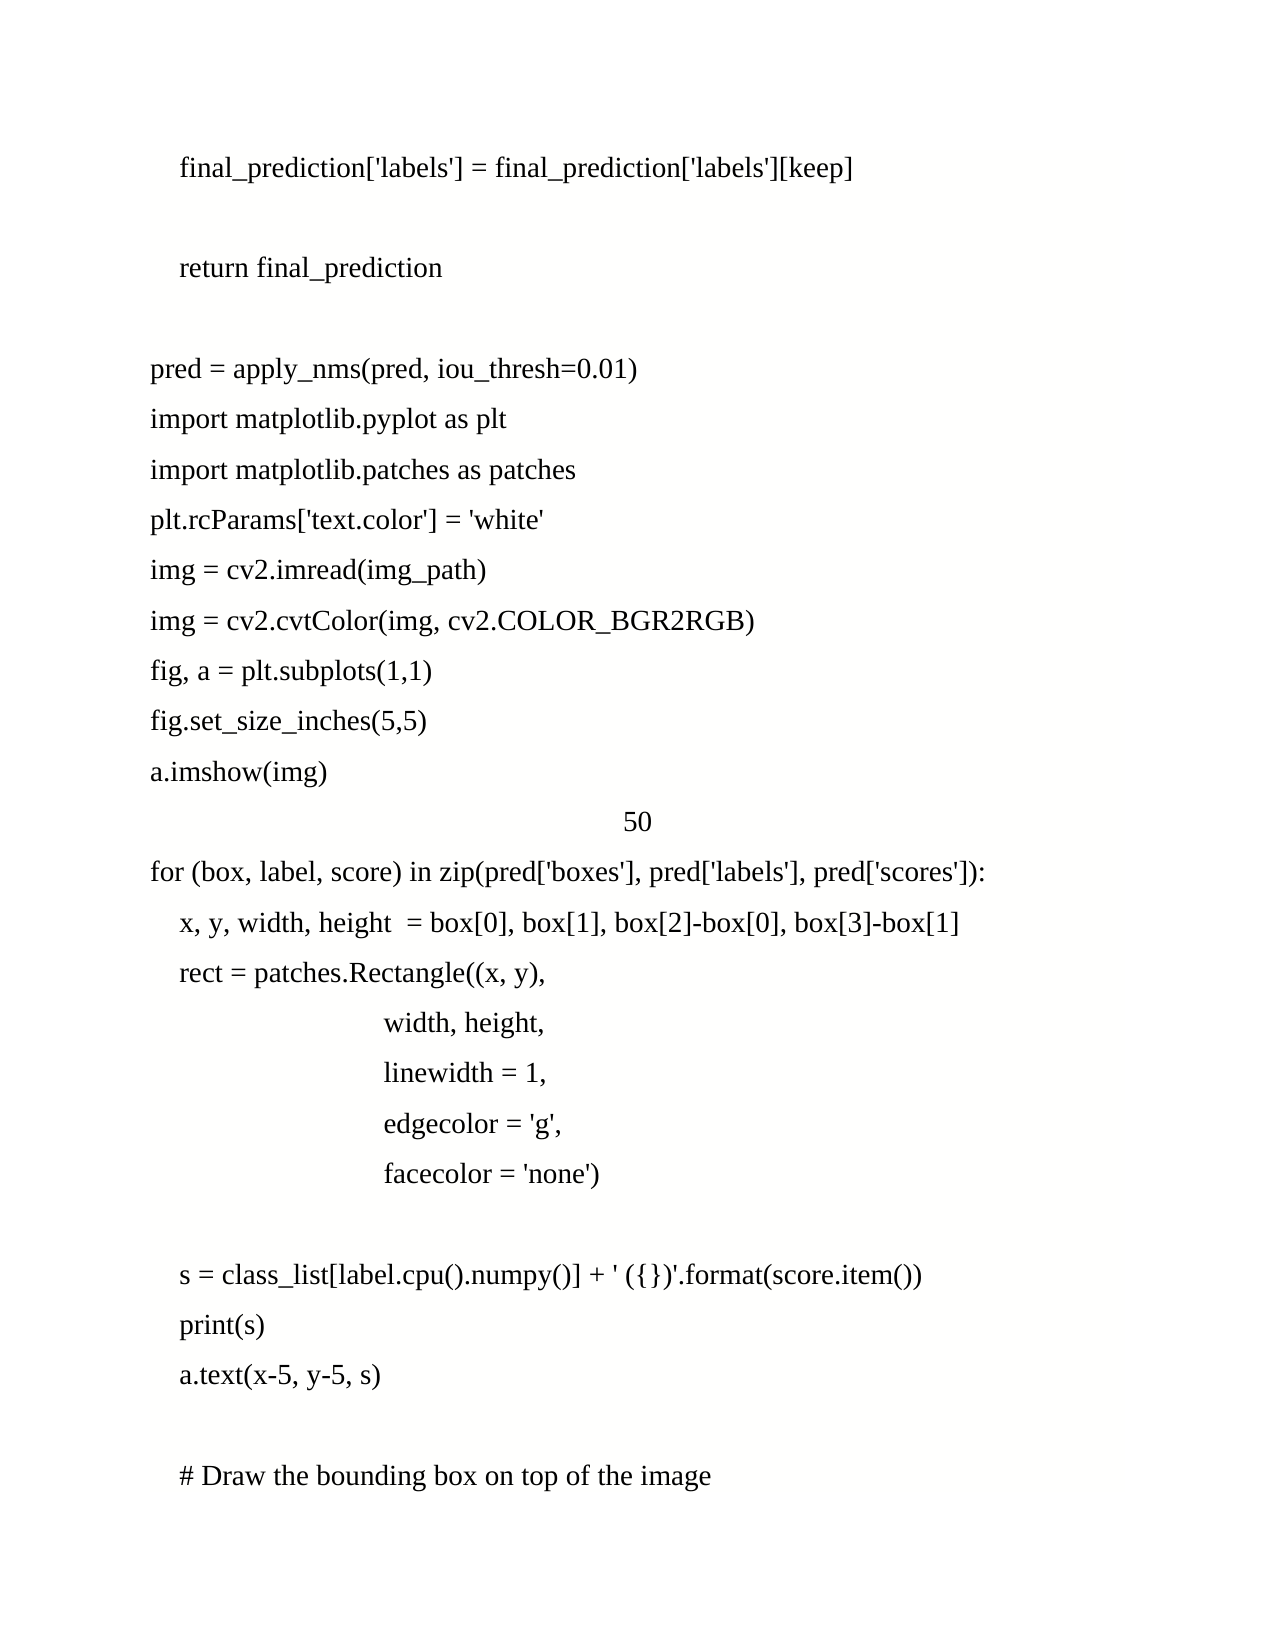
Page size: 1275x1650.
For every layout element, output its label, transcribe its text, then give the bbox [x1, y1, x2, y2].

text a.text(x-5, y-5, s) [150, 1357, 1125, 1391]
text plt.rcParams['text.color'] = 'white' [150, 502, 1125, 536]
text 50 [150, 804, 1125, 838]
text s = class_list[label.cpu().numpy()] + ' ({})'.format(score.item()) [150, 1257, 1125, 1290]
text import matplotlib.patches as patches [150, 452, 1125, 485]
text x, y, width, height = box[0], box[1], box[2]-box[0], box[3]-box[1] [150, 905, 1125, 938]
text # Draw the bounding box on top of the image [150, 1458, 1125, 1492]
text fig, a = plt.subplots(1,1) [150, 653, 1125, 687]
text img = cv2.imread(img_path) [150, 552, 1125, 586]
text for (box, label, score) in zip(pred['boxes'], pred['labels'], pred['scores']): [150, 854, 1125, 888]
text final_prediction['labels'] = final_prediction['labels'][keep] [150, 150, 1125, 183]
text facecolor = 'none') [150, 1156, 1125, 1190]
text import matplotlib.pyplot as plt [150, 402, 1125, 435]
text print(s) [150, 1307, 1125, 1341]
text return final_prediction [150, 251, 1125, 284]
text linewidth = 1, [150, 1056, 1125, 1089]
text a.imshow(img) [150, 754, 1125, 787]
text width, height, [150, 1005, 1125, 1039]
text rect = patches.Rectangle((x, y), [150, 955, 1125, 988]
text edgecolor = 'g', [150, 1106, 1125, 1139]
text fig.set_size_inches(5,5) [150, 703, 1125, 737]
text img = cv2.cvtColor(img, cv2.COLOR_BGR2RGB) [150, 603, 1125, 636]
text pred = apply_nms(pred, iou_thresh=0.01) [150, 351, 1125, 385]
